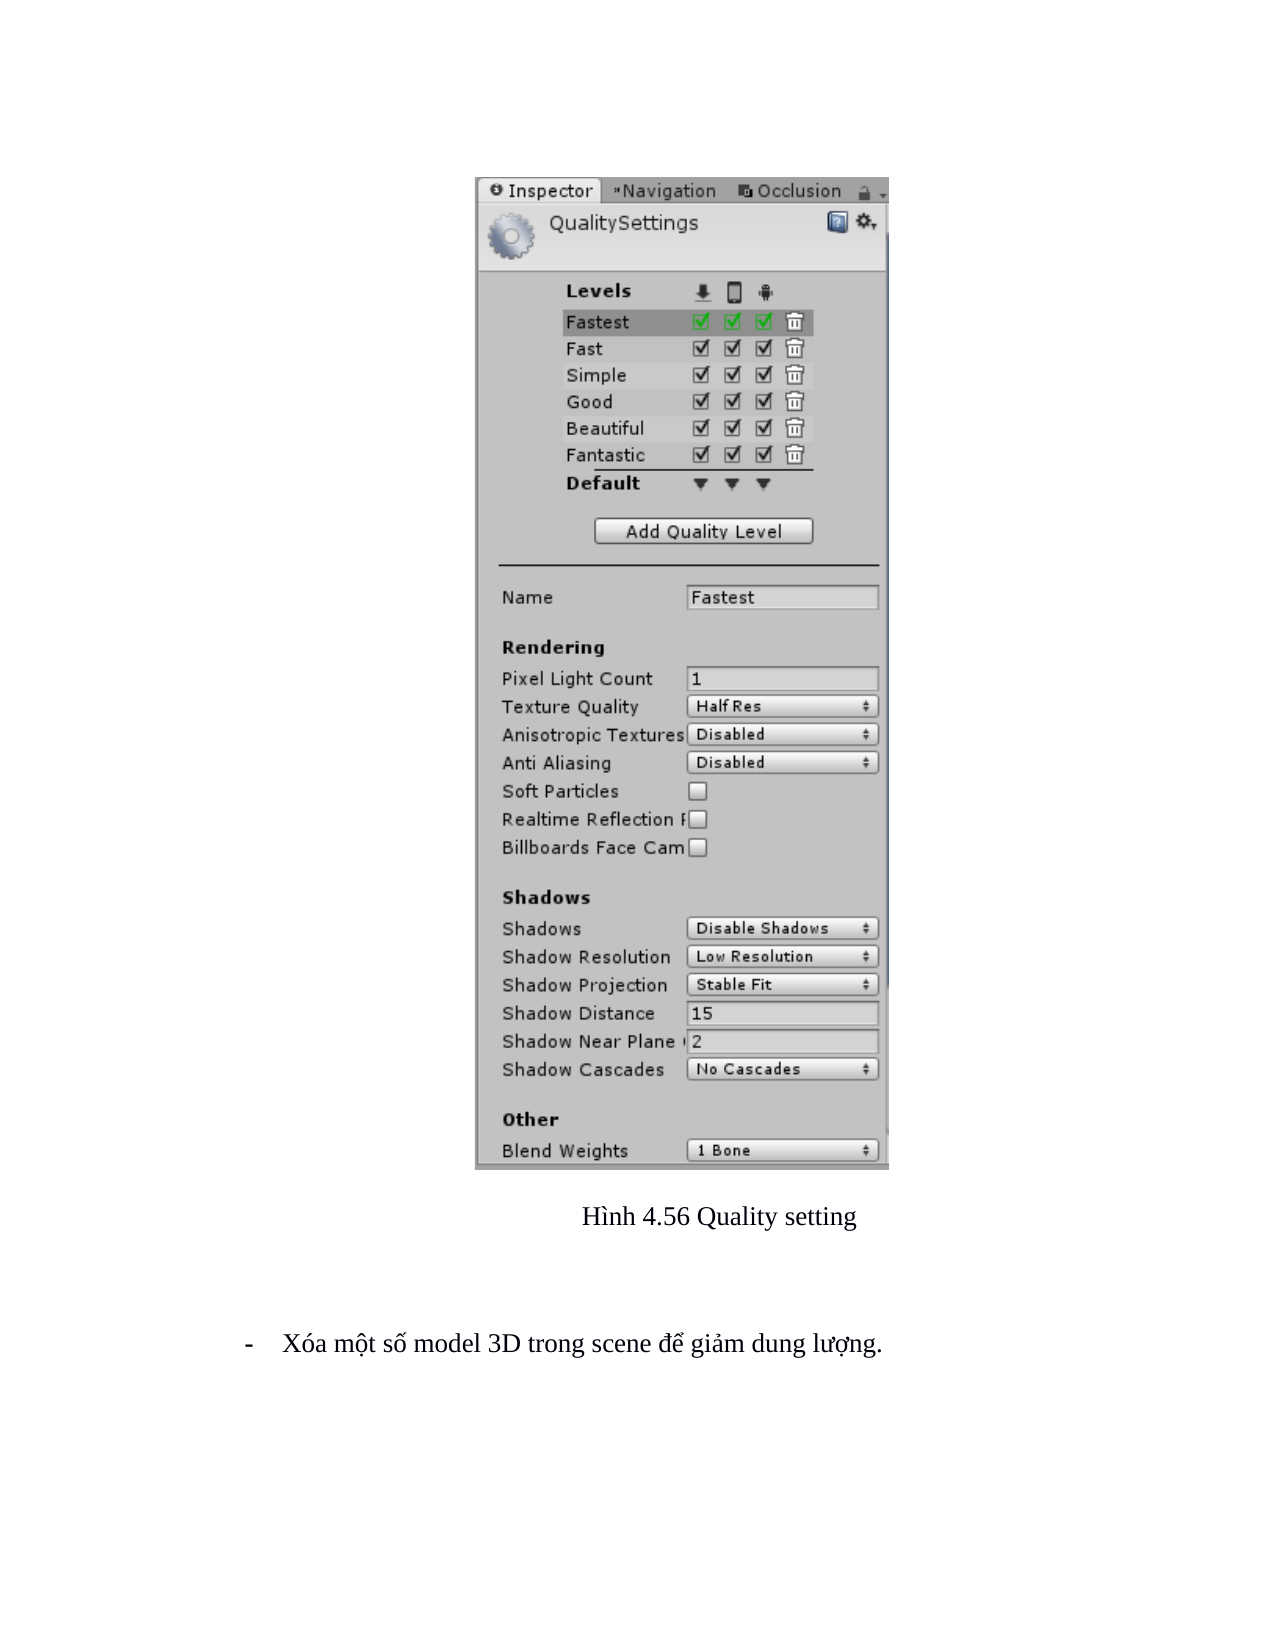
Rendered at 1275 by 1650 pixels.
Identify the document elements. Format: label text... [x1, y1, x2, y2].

list Xóa một số model 3D trong scene để giảm dung lượng. [244, 1327, 1157, 1358]
list Hình 4.56 Quality setting [282, 1200, 1157, 1231]
picture [474, 177, 889, 1170]
